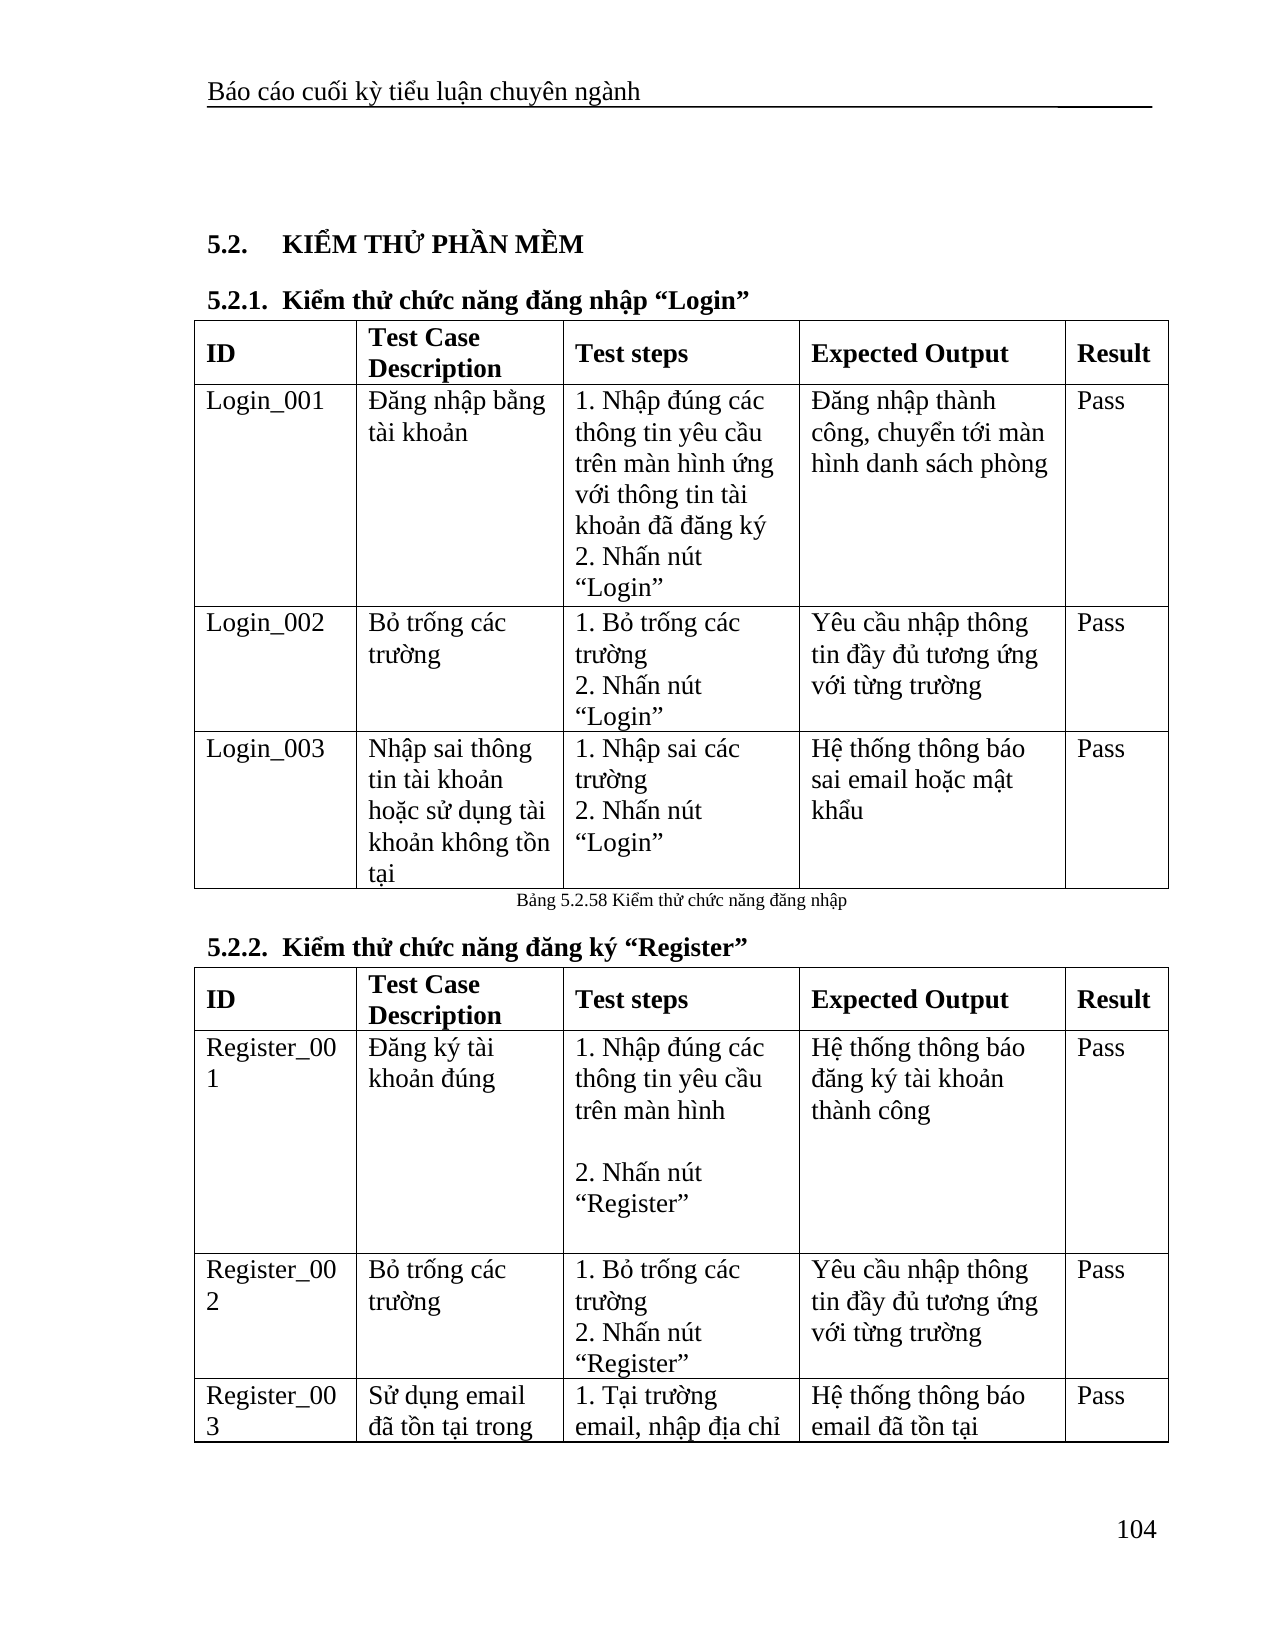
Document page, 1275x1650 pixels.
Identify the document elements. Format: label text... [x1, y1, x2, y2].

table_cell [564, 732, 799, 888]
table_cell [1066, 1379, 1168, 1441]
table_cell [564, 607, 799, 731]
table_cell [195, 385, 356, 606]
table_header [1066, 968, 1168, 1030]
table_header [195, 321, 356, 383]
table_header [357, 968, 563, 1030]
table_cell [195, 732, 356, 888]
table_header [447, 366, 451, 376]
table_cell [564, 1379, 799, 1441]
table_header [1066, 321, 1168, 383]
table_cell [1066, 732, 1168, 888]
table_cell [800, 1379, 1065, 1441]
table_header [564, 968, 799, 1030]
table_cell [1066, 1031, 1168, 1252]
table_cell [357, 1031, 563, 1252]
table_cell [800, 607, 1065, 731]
subtitle Kiểm thử chức năng đăng nhập “Login” [207, 284, 1156, 316]
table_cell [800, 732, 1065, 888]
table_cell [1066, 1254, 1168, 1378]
subtitle KIỂM THỬ PHẦN MỀM [207, 228, 1156, 259]
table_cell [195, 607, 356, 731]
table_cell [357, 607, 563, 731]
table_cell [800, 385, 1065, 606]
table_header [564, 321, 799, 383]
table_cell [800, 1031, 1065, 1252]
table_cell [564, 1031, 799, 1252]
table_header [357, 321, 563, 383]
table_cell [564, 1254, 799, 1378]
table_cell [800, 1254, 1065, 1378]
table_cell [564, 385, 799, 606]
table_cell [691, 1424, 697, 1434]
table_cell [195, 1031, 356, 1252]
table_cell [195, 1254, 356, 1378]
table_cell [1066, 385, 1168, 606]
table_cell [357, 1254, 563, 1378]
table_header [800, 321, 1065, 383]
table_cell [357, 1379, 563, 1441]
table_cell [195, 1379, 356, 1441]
subtitle Kiểm thử chức năng đăng ký “Register” [207, 931, 1156, 962]
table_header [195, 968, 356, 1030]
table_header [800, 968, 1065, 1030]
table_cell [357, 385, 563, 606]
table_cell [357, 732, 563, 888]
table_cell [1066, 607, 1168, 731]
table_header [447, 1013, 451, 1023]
